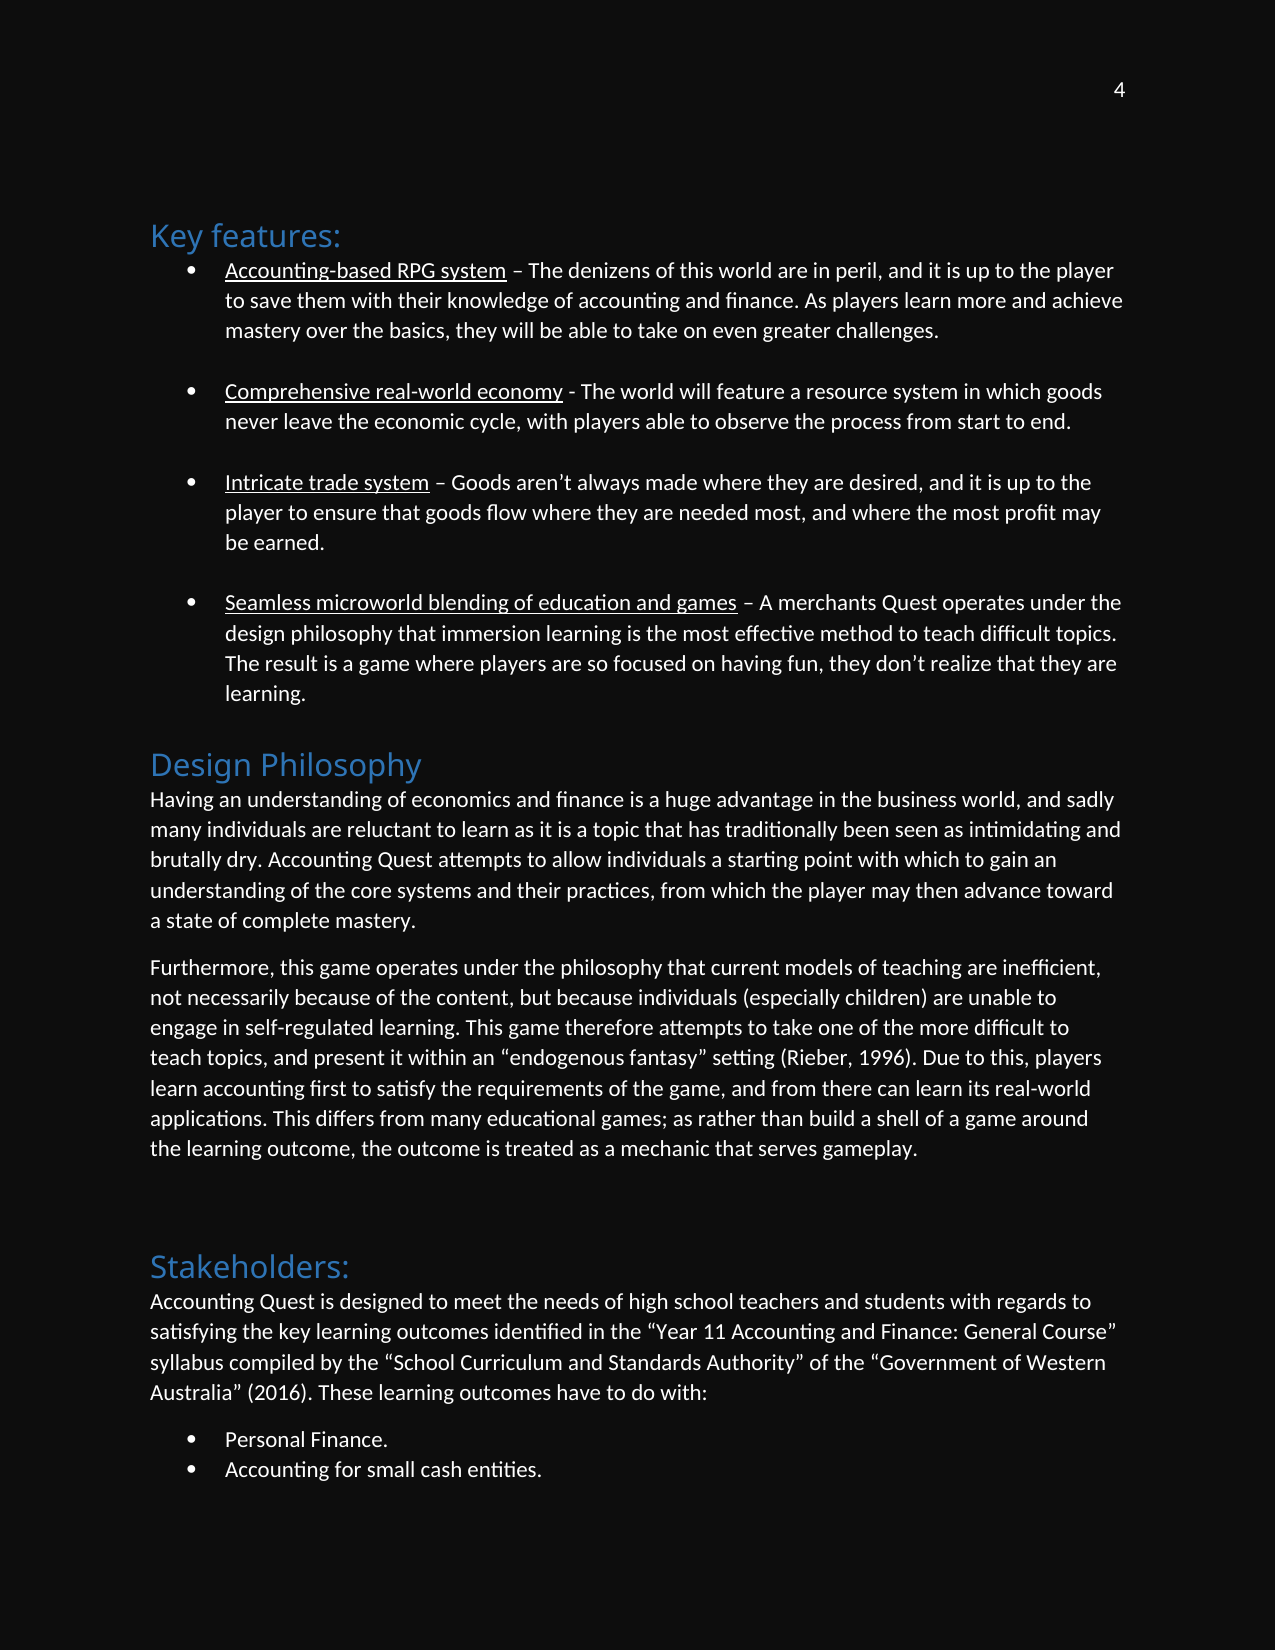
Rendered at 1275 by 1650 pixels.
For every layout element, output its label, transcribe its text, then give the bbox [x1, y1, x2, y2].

text Accounting Quest is designed to meet the needs of high school teachers and students with regards to satisfying the key learning outcomes identified in the “Year 11 Accounting and Finance: General Course” syllabus compiled by the “School Curriculum and Standards Authority” of the “Government of Western Australia” (2016). These learning outcomes have to do with: [150, 1287, 1125, 1406]
list Accounting-based RPG system – The denizens of this world are in peril, and it is up to the player to save them with their knowledge of accounting and finance. As players learn more and achieve mastery over the basics, they will be able to take on even greater challenges. [187, 256, 1125, 344]
list Seamless microworld blending of education and games – A merchants Quest operates under the design philosophy that immersion learning is the most effective method to teach difficult topics. The result is a game where players are so focused on having fun, they don’t realize that they are learning. [187, 588, 1125, 707]
subtitle Stakeholders: [150, 1244, 1125, 1287]
subtitle Design Philosophy [150, 743, 1125, 785]
list Accounting for small cash entities. [187, 1455, 1125, 1483]
text Furthermore, this game operates under the philosophy that current models of teaching are inefficient, not necessarily because of the content, but because individuals (especially children) are unable to engage in self-regulated learning. This game therefore attempts to take one of the more difficult to teach topics, and present it within an “endogenous fantasy” setting (Rieber, 1996). Due to this, players learn accounting first to satisfy the requirements of the game, and from there can learn its real-world applications. This differs from many educational games; as rather than build a shell of a game around the learning outcome, the outcome is treated as a mechanic that serves gameplay. [150, 953, 1125, 1162]
list Personal Finance. [187, 1425, 1125, 1453]
subtitle Key features: [150, 213, 1125, 256]
list Intricate trade system – Goods aren’t always made where they are desired, and it is up to the player to ensure that goods flow where they are needed most, and where the most profit may be earned. [187, 468, 1125, 556]
list Comprehensive real-world economy - The world will feature a resource system in which goods never leave the economic cycle, with players able to observe the process from start to end. [187, 377, 1125, 435]
text Having an understanding of economics and finance is a huge advantage in the business world, and sadly many individuals are reluctant to learn as it is a topic that has traditionally been seen as intimidating and brutally dry. Accounting Quest attempts to allow individuals a starting point with which to gain an understanding of the core systems and their practices, from which the player may then advance toward a state of complete mastery. [150, 785, 1125, 934]
